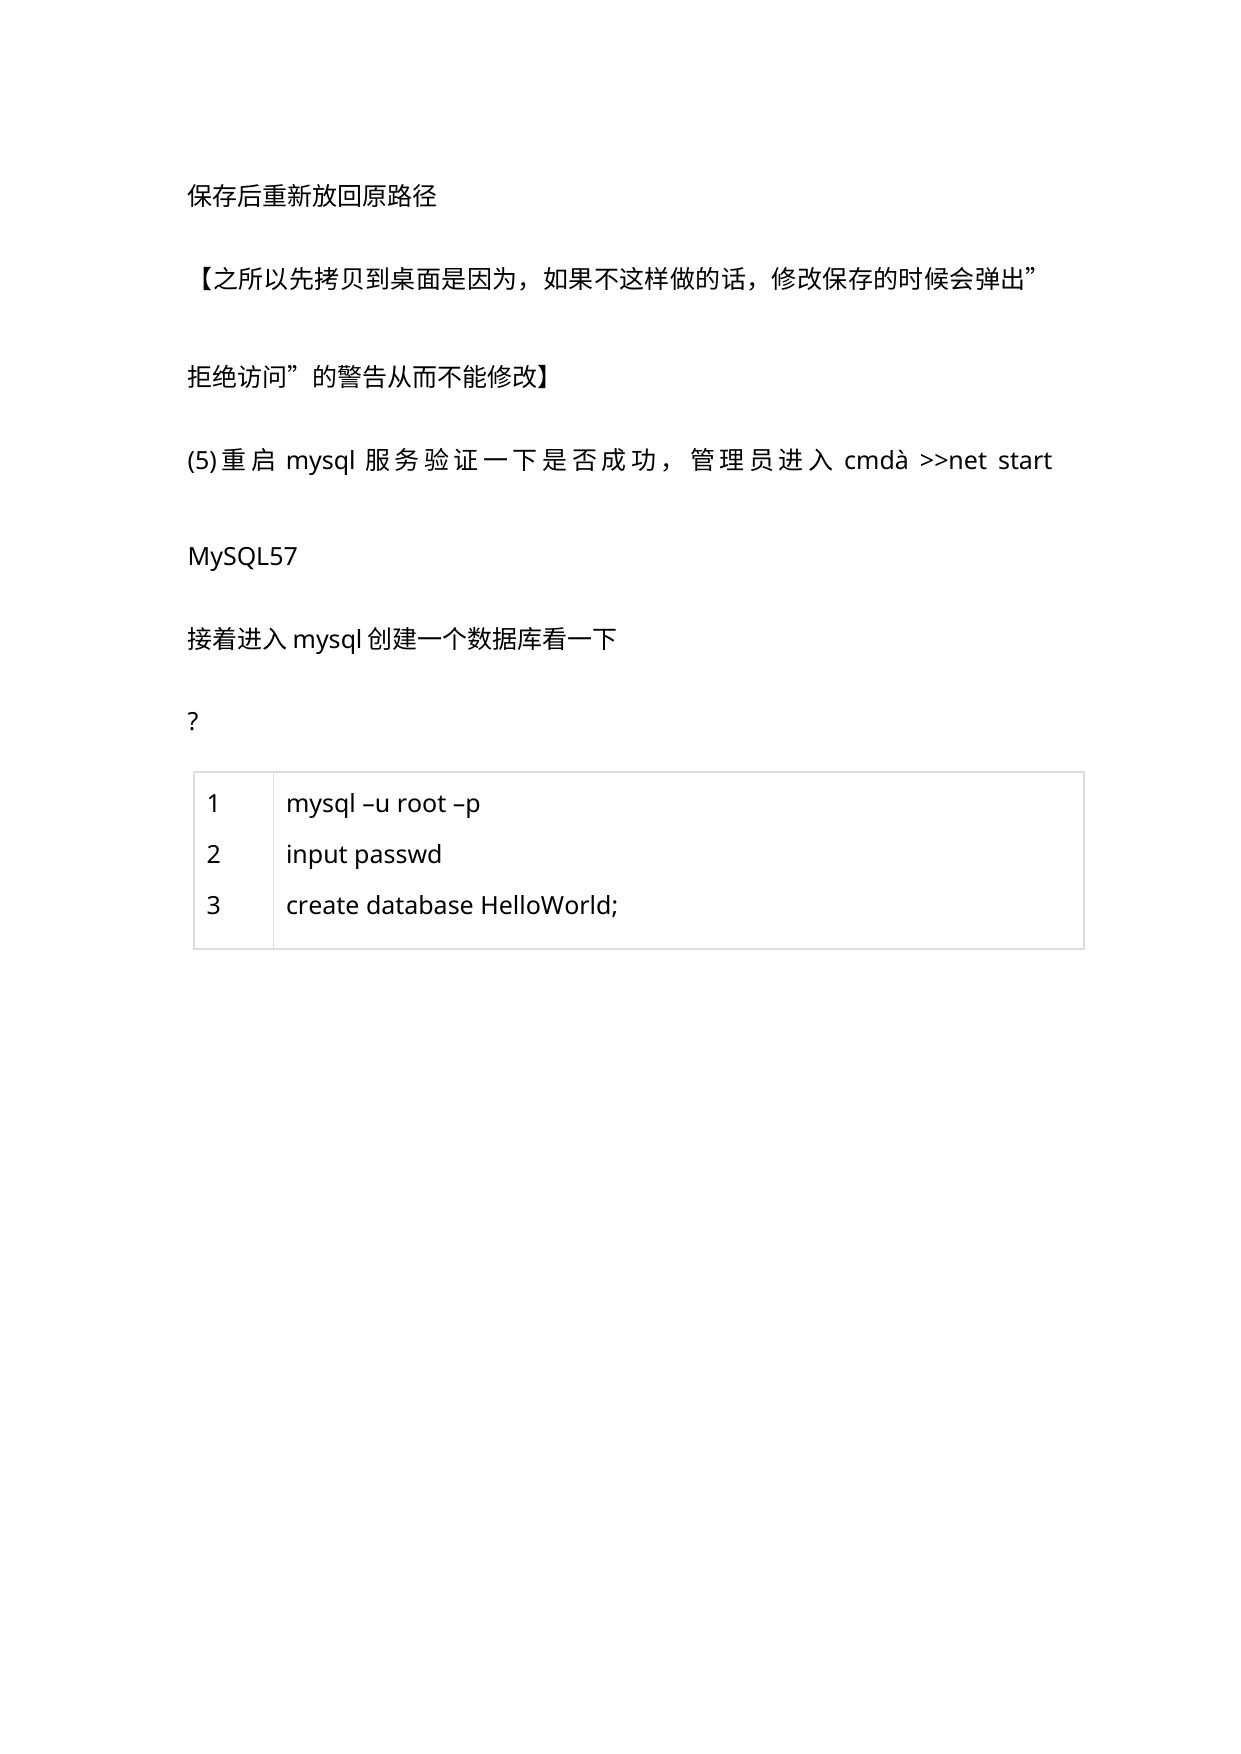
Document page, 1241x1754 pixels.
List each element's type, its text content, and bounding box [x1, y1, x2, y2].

text (5)重启mysql服务验证一下是否成功，管理员进入cmdà >>net start MySQL57 [187, 426, 1053, 588]
table_header mysql –u root –p input passwd create database HelloWorld; [274, 773, 1083, 948]
text ? [187, 688, 1053, 753]
text 【之所以先拷贝到桌面是因为，如果不这样做的话，修改保存的时候会弹出”拒绝访问”的警告从而不能修改】 [187, 245, 1053, 408]
table_header 1 2 3 [195, 773, 273, 948]
text 保存后重新放回原路径 [187, 162, 1053, 227]
text 接着进入mysql创建一个数据库看一下 [187, 605, 1053, 670]
